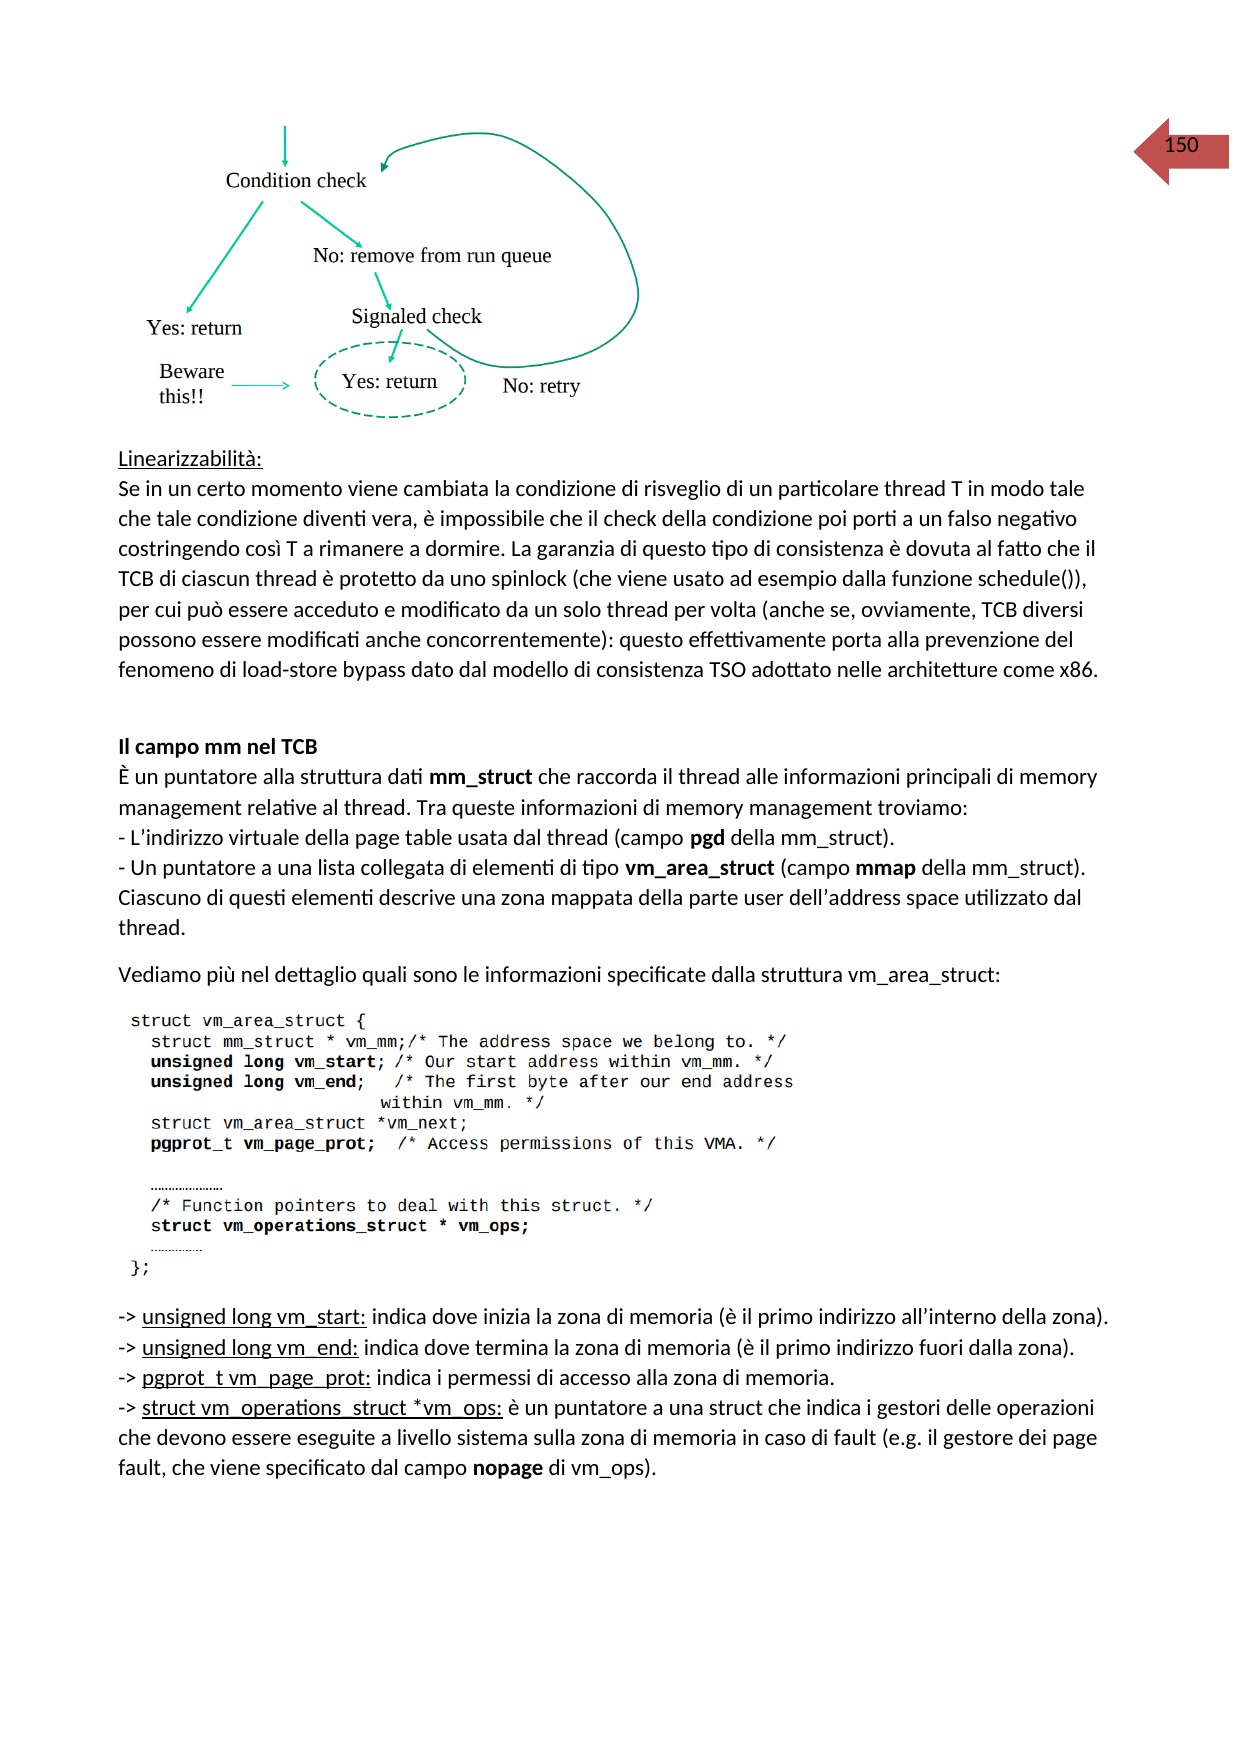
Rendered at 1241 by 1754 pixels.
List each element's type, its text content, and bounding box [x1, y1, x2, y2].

text -> unsigned long vm_start: indica dove inizia la zona di memoria (è il primo indirizzo all’interno della zona). -> unsigned long vm_end: indica dove termina la zona di memoria (è il primo indirizzo fuori dalla zona). -> pgprot_t vm_page_prot: indica i permessi di accesso alla zona di memoria. -> struct vm_operations_struct *vm_ops: è un puntatore a una struct che indica i gestori delle operazioni che devono essere eseguite a livello sistema sulla zona di memoria in caso di fault (e.g. il gestore dei page fault, che viene specificato dal campo nopage di vm_ops). [118, 1302, 1122, 1482]
text Linearizzabilità: Se in un certo momento viene cambiata la condizione di risveglio di un particolare thread T in modo tale che tale condizione diventi vera, è impossibile che il check della condizione poi porti a un falso negativo costringendo così T a rimanere a dormire. La garanzia di questo tipo di consistenza è dovuta al fatto che il TCB di ciascun thread è protetto da uno spinlock (che viene usato ad esempio dalla funzione schedule()), per cui può essere acceduto e modificato da un solo thread per volta (anche se, ovviamente, TCB diversi possono essere modificati anche concorrentemente): questo effettivamente porta alla prevenzione del fenomeno di load-store bypass dato dal modello di consistenza TSO adottato nelle architetture come x86. [118, 444, 1122, 683]
picture [118, 118, 660, 425]
text Il campo mm nel TCB È un puntatore alla struttura dati mm_struct che raccorda il thread alle informazioni principali di memory management relative al thread. Tra queste informazioni di memory management troviamo: - L’indirizzo virtuale della page table usata dal thread (campo pgd della mm_struct). - Un puntatore a una lista collegata di elementi di tipo vm_area_struct (campo mmap della mm_struct). Ciascuno di questi elementi descrive una zona mappata della parte user dell’address space utilizzato dal thread. [118, 702, 1122, 942]
text Vediamo più nel dettaglio quali sono le informazioni specificate dalla struttura vm_area_struct: [118, 960, 1122, 988]
picture [118, 1007, 801, 1284]
